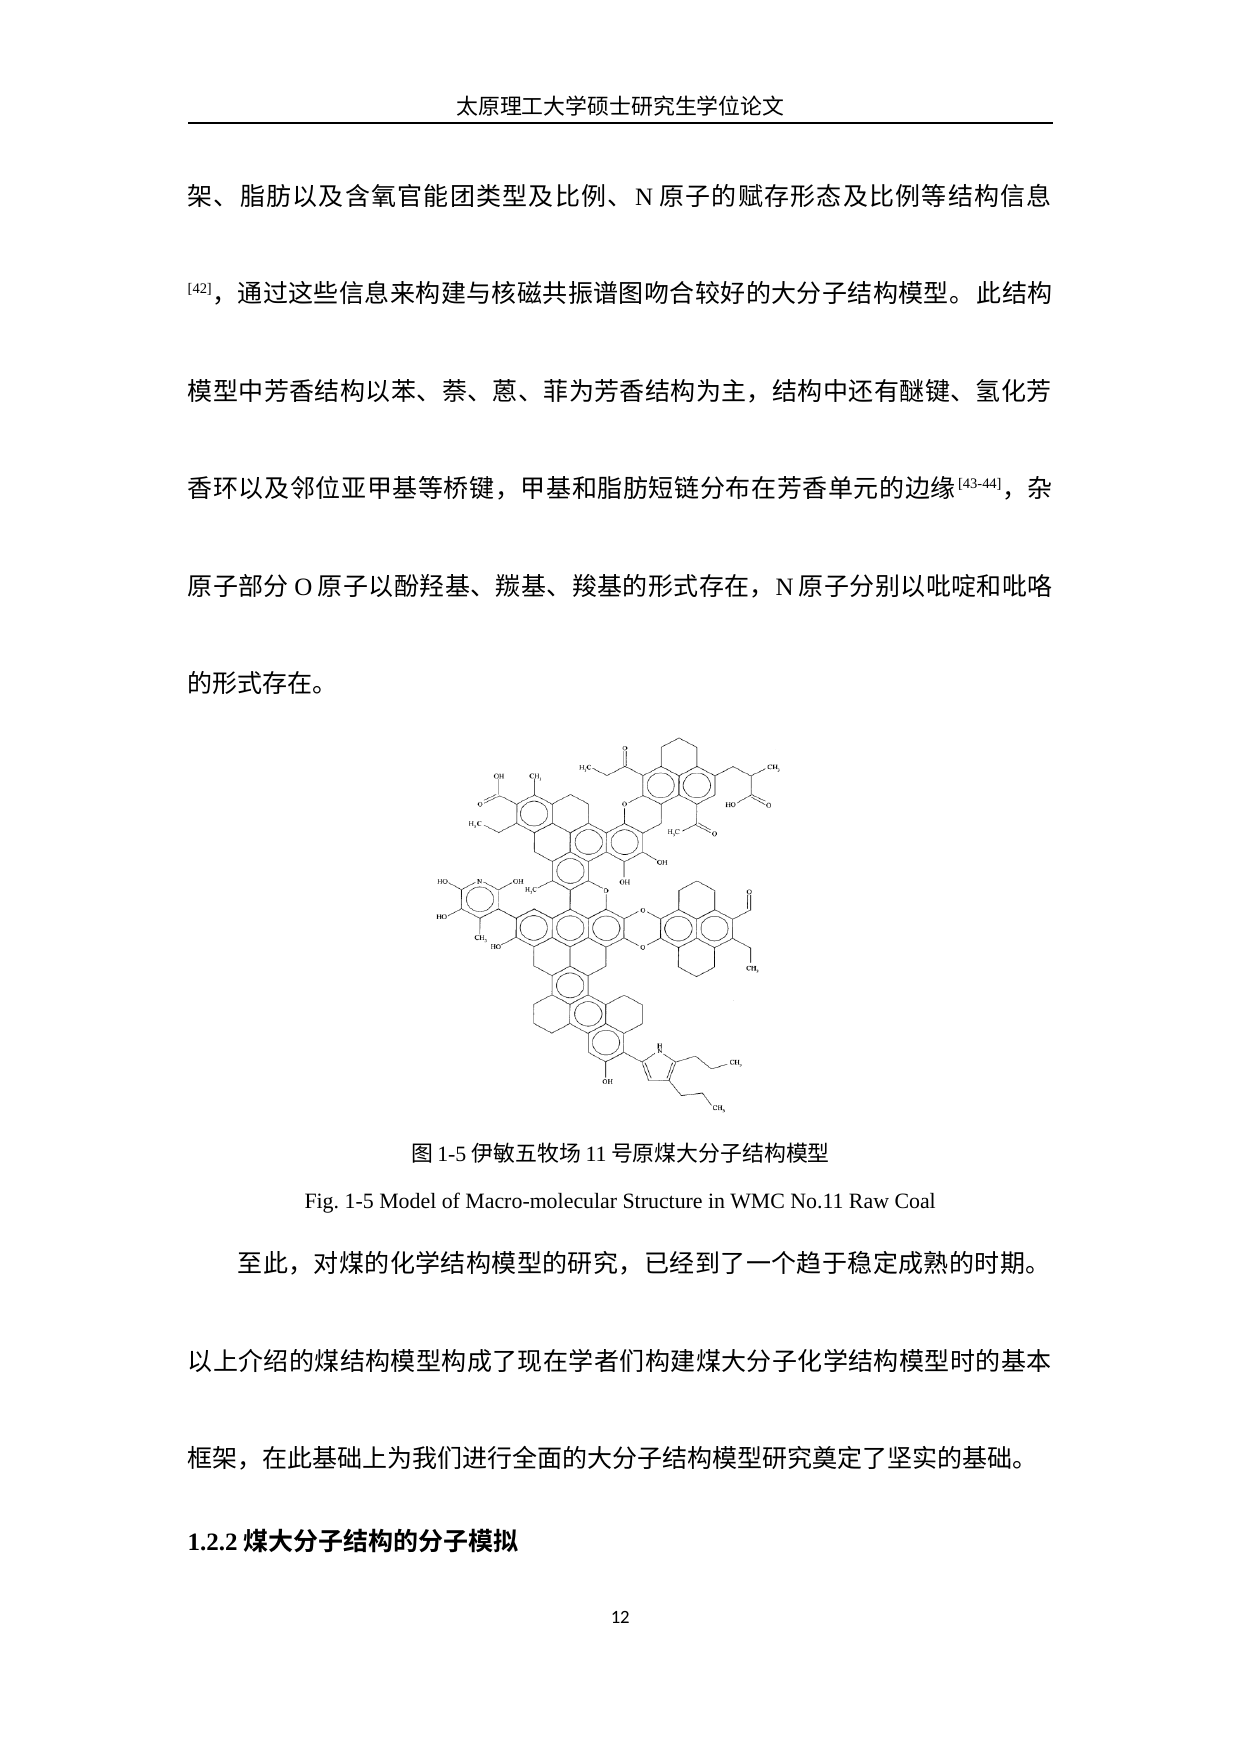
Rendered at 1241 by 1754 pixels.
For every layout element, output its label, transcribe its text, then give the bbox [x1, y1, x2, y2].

text 图1-5 伊敏五牧场11号原煤大分子结构模型 [187, 1136, 1053, 1168]
text 至此，对煤的化学结构模型的研究，已经到了一个趋于稳定成熟的时期。以上介绍的煤结构模型构成了现在学者们构建煤大分子化学结构模型时的基本框架，在此基础上为我们进行全面的大分子结构模型研究奠定了坚实的基础。 [187, 1229, 1053, 1489]
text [187, 162, 1053, 714]
text 1.2.2 煤大分子结构的分子模拟 [187, 1507, 1053, 1572]
text Fig. 1-5 Model of Macro-molecular Structure in WMC No.11 Raw Coal [187, 1184, 1053, 1217]
picture [394, 732, 846, 1117]
